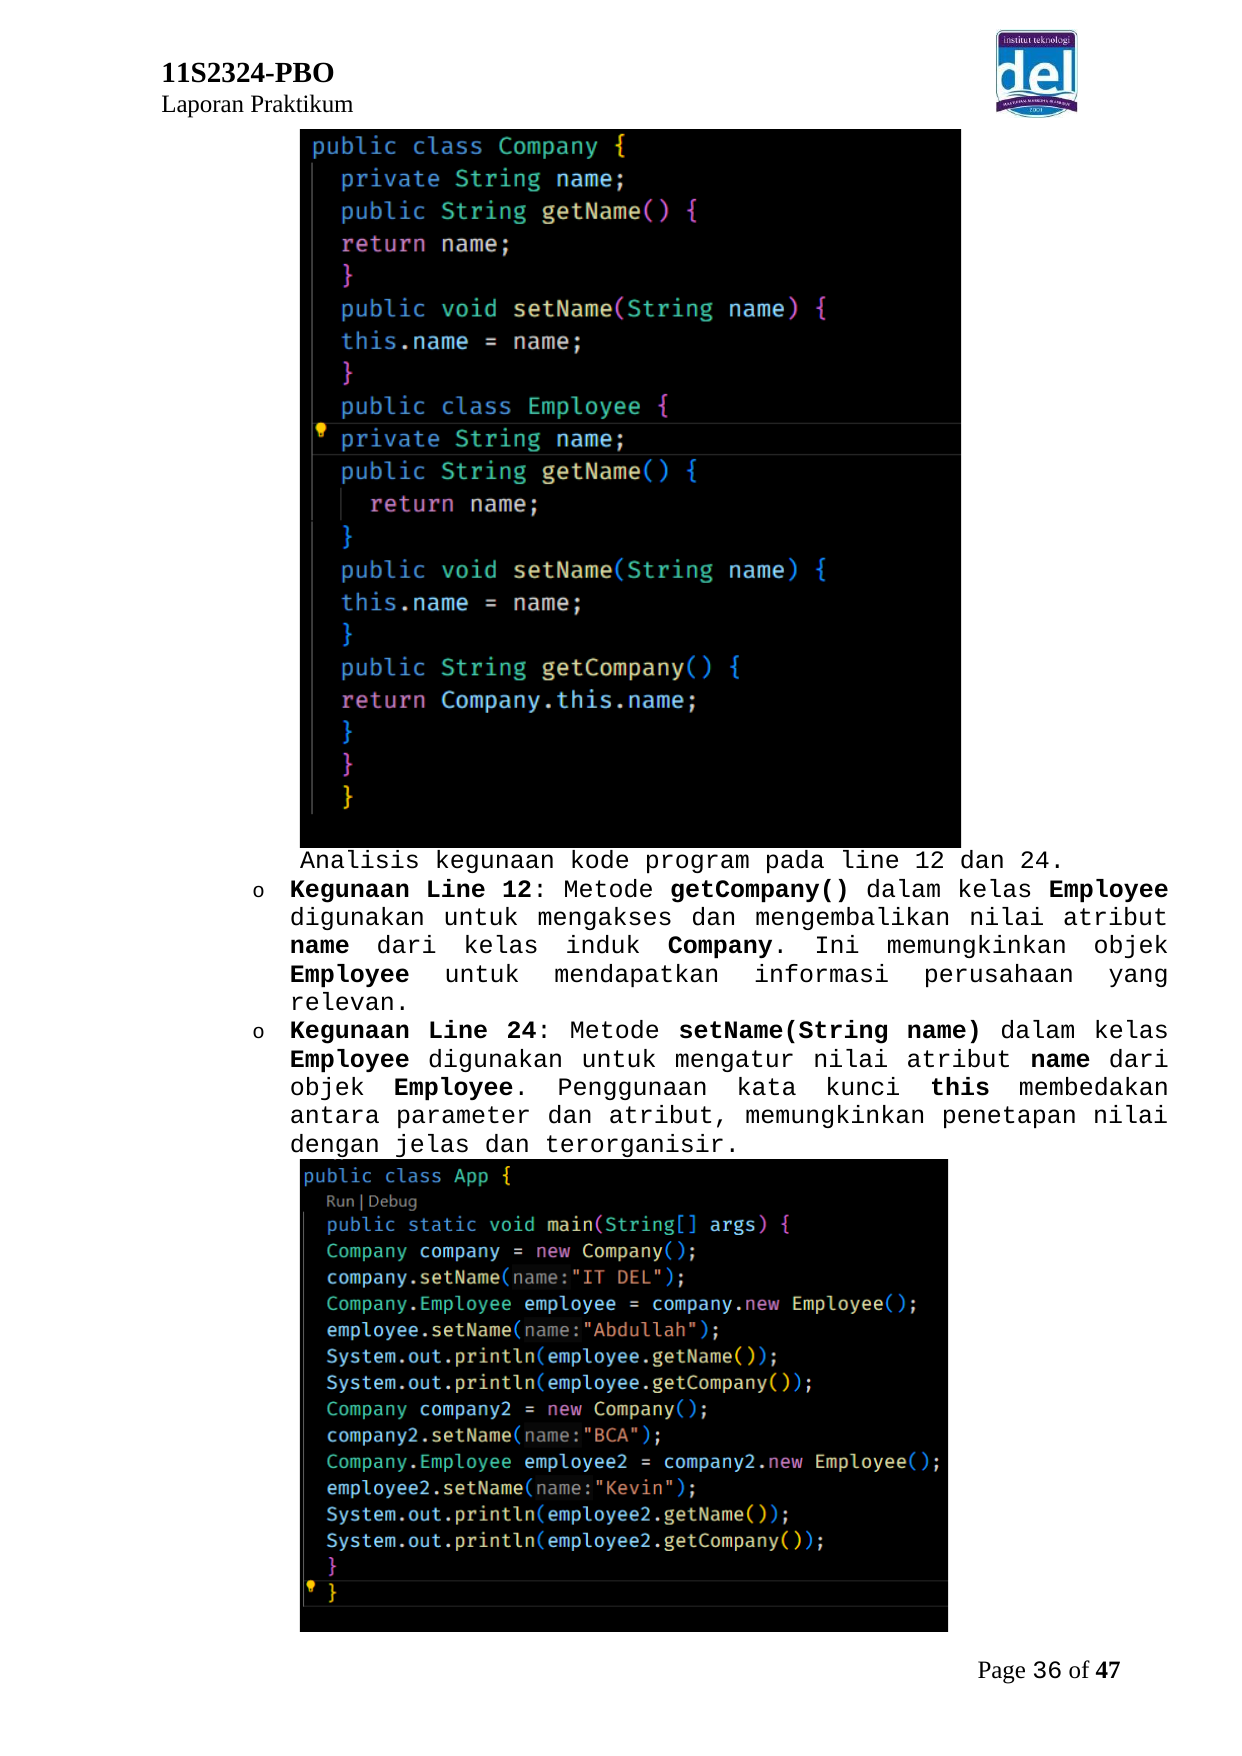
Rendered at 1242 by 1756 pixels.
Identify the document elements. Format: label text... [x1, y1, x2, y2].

list Kegunaan Line 24: Metode setName(String name) dalam kelas Employee digunakan untuk mengatur nilai atribut name dari objek Employee. Penggunaan kata kunci this membedakan antara parameter dan atribut, memungkinkan penetapan nilai dengan jelas dan terorganisir. [252, 1018, 1169, 1160]
list Analisis kegunaan kode program pada line 12 dan 24. [300, 848, 1169, 876]
picture [995, 29, 1078, 118]
list Kegunaan Line 12: Metode getCompany() dalam kelas Employee digunakan untuk mengakses dan mengembalikan nilai atribut name dari kelas induk Company. Ini memungkinkan objek Employee untuk mendapatkan informasi perusahaan yang relevan. [252, 876, 1169, 1018]
picture [299, 129, 962, 848]
picture [299, 1159, 949, 1632]
